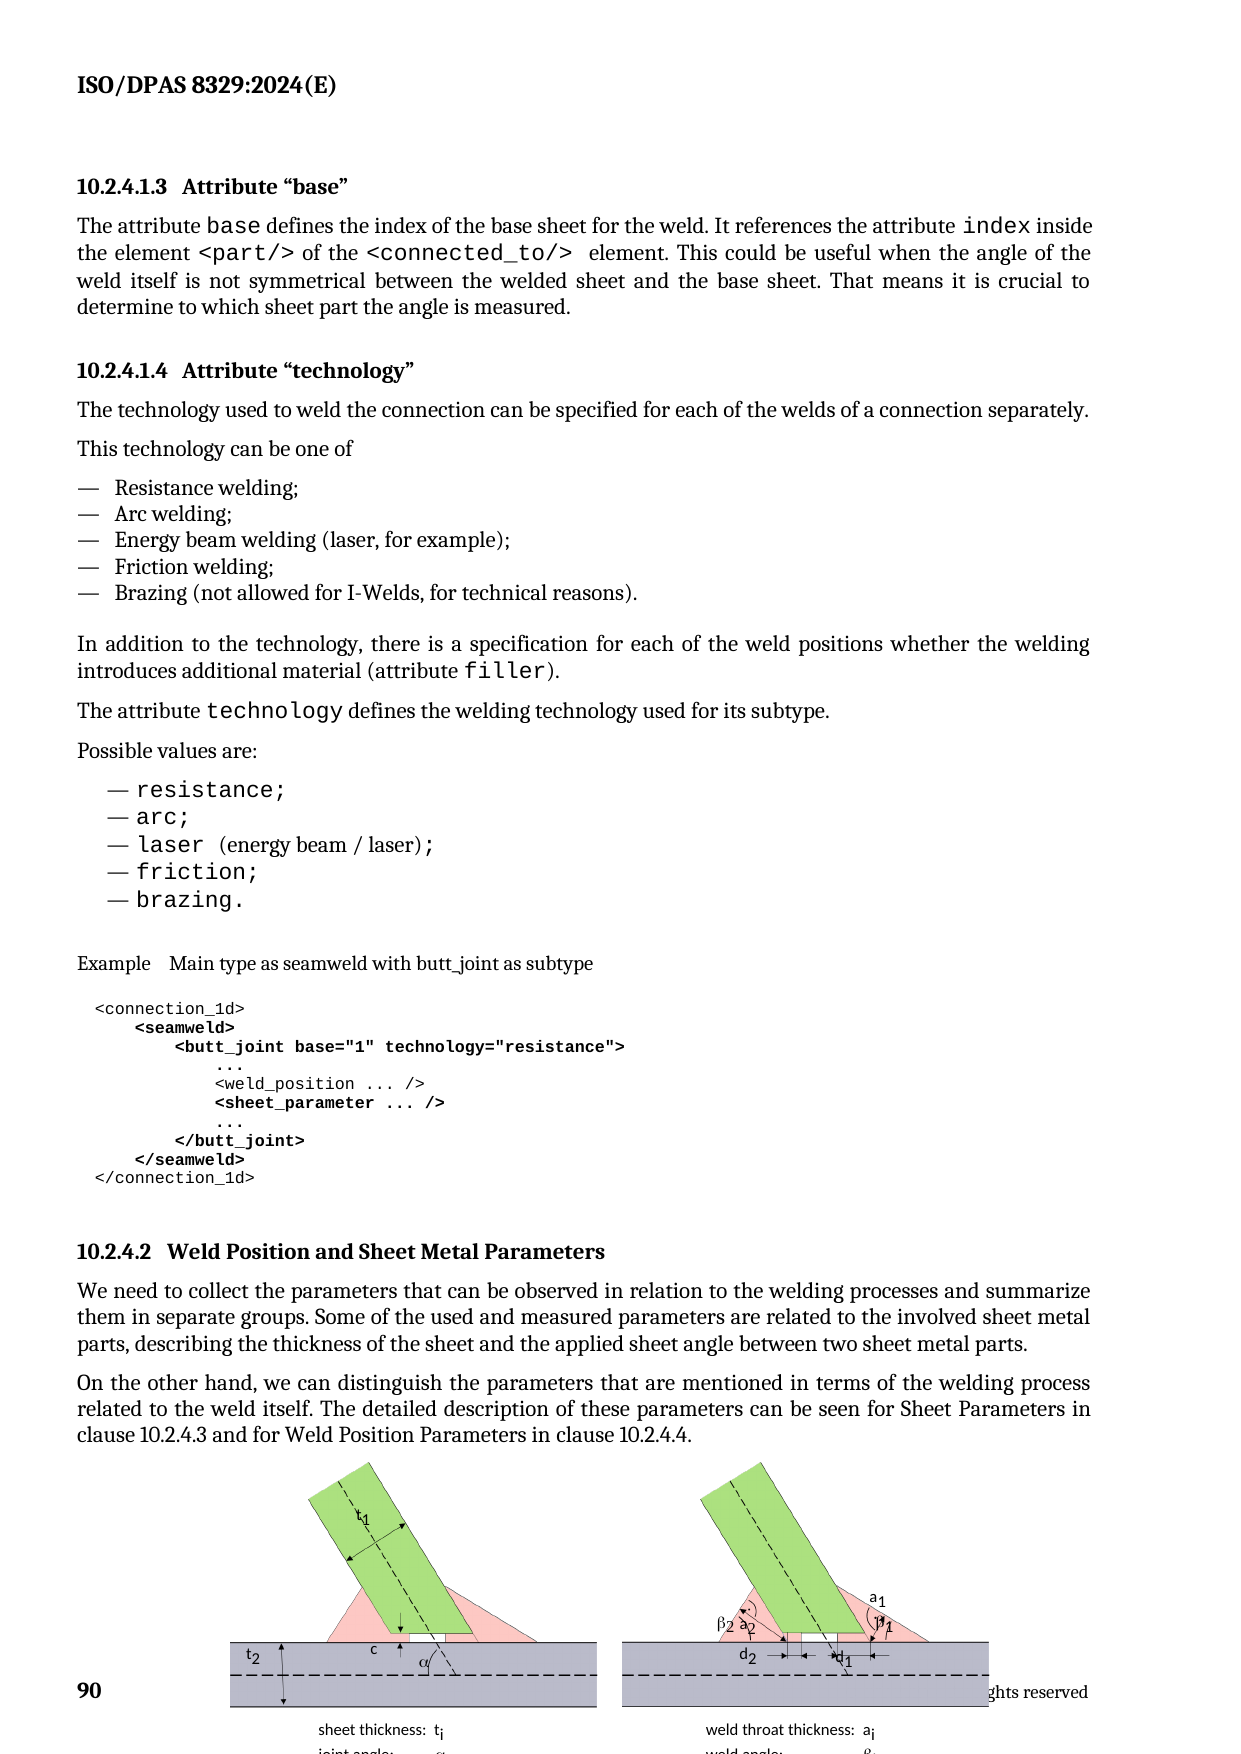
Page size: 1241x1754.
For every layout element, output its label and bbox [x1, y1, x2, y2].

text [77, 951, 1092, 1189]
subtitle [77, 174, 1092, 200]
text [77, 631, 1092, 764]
picture [230, 1462, 598, 1711]
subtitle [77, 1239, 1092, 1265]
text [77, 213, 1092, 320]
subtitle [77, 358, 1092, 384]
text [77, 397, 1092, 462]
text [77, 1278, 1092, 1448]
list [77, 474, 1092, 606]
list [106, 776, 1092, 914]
picture [622, 1462, 990, 1707]
